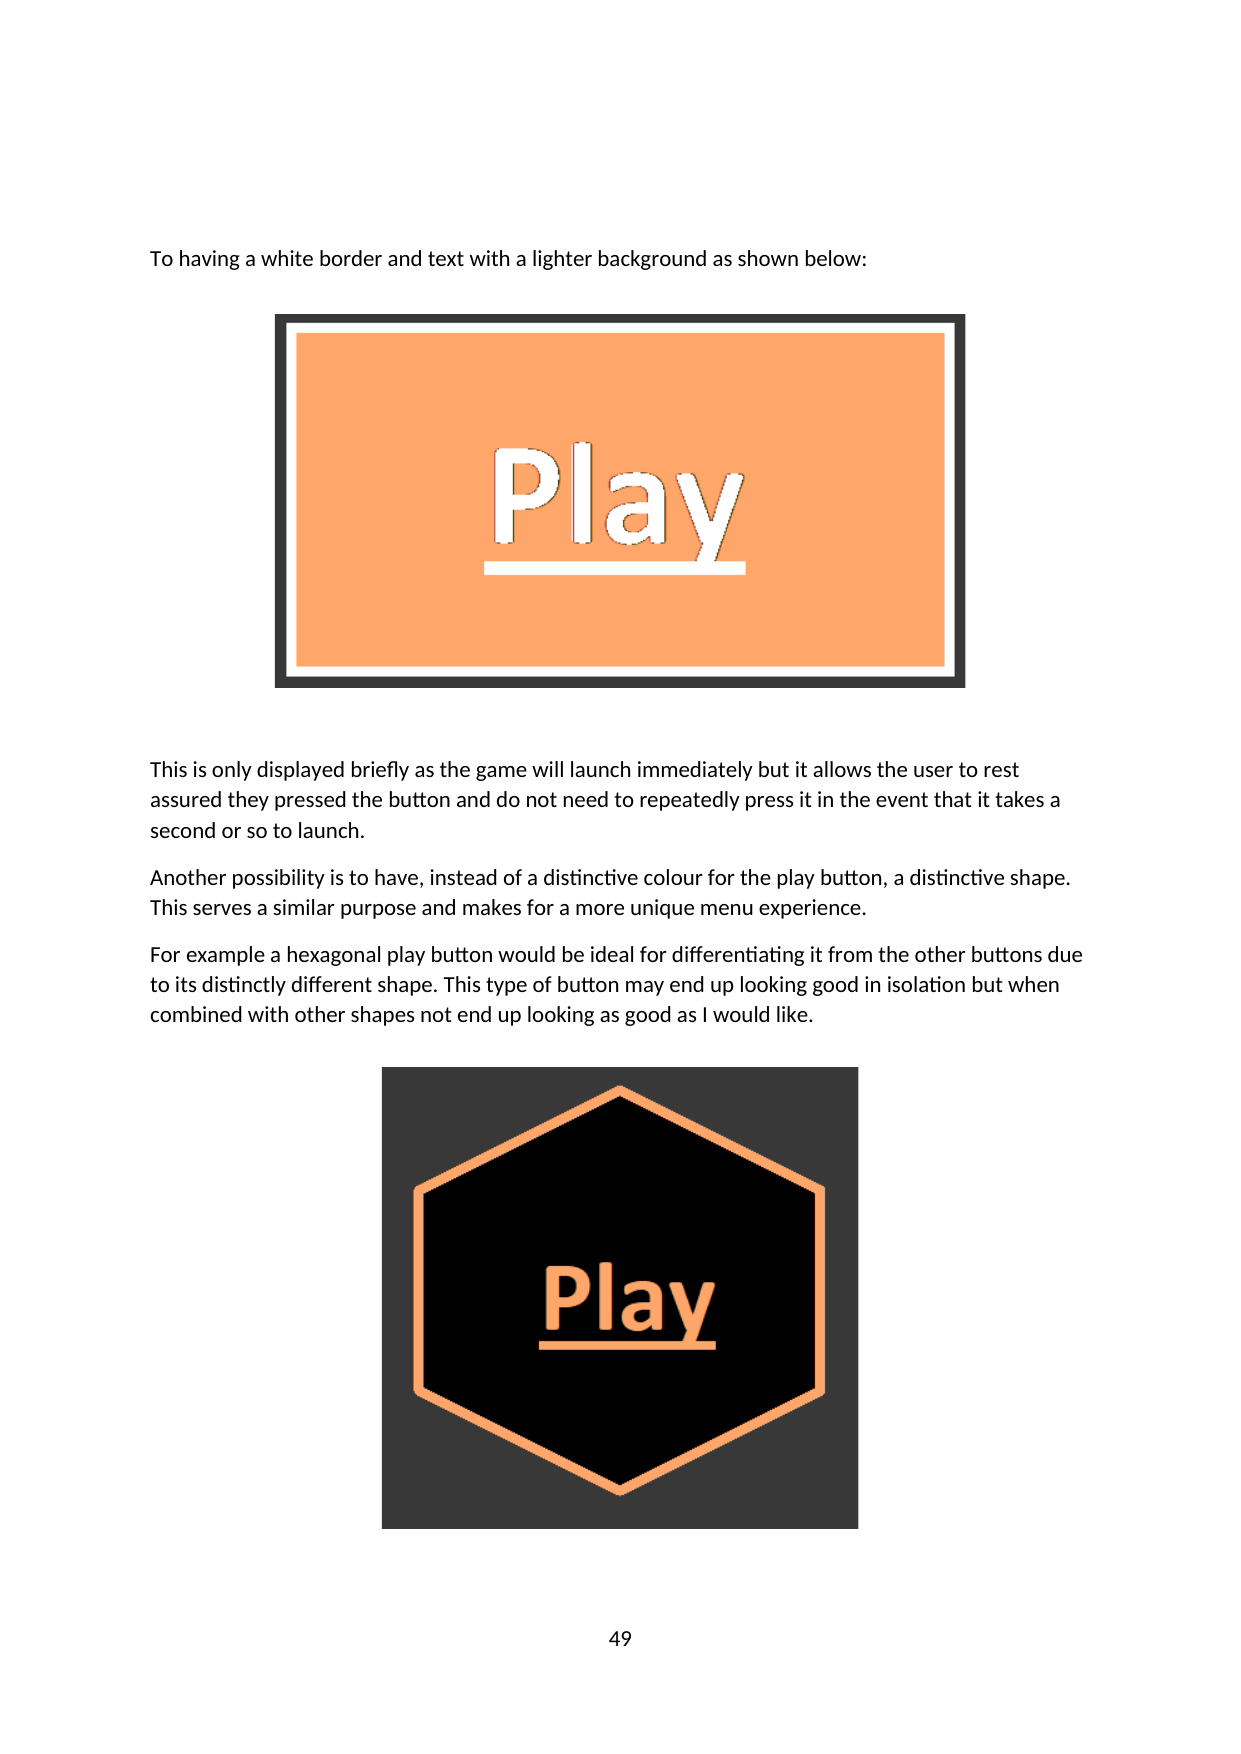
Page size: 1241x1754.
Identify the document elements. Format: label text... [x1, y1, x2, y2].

text For example a hexagonal play button would be ideal for differentiating it from the other buttons due to its distinctly different shape. This type of button may end up looking good in isolation but when combined with other shapes not end up looking as good as I would like. [150, 940, 1090, 1028]
text To having a white border and text with a lighter background as shown below: [150, 244, 1090, 272]
picture [274, 314, 966, 688]
text This is only displayed briefly as the game will launch immediately but it allows the user to rest assured they pressed the button and do not need to repeatedly press it in the event that it takes a second or so to launch. [150, 755, 1090, 844]
text Another possibility is to have, instead of a distinctive colour for the play button, a distinctive shape. This serves a similar purpose and makes for a more unique menu experience. [150, 863, 1090, 921]
picture [381, 1067, 859, 1529]
